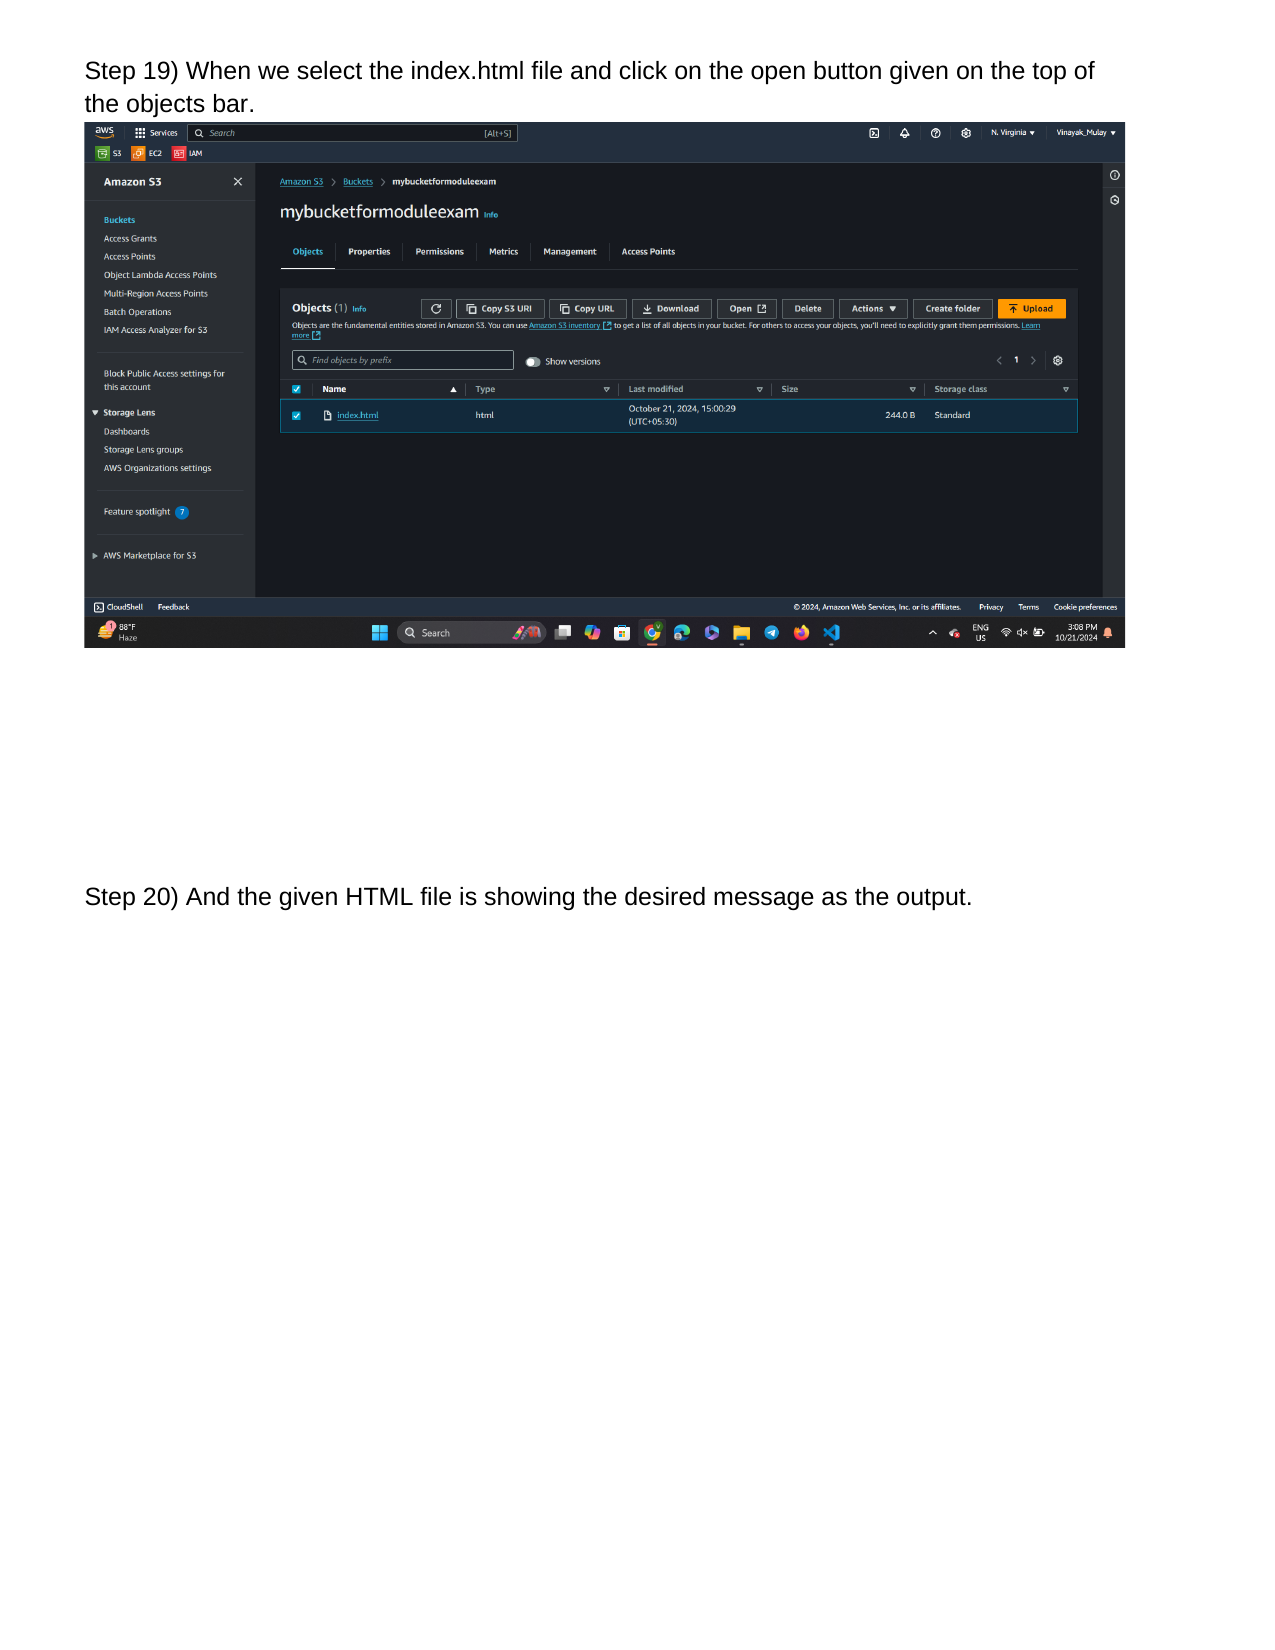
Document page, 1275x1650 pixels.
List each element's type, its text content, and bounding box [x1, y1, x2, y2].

picture [84, 122, 1125, 648]
text Step 20) And the given HTML file is showing the desired message as the output. [84, 882, 1125, 911]
text Step 19) When we select the index.html file and click on the open button given on the top of the objects bar. [84, 56, 1125, 118]
